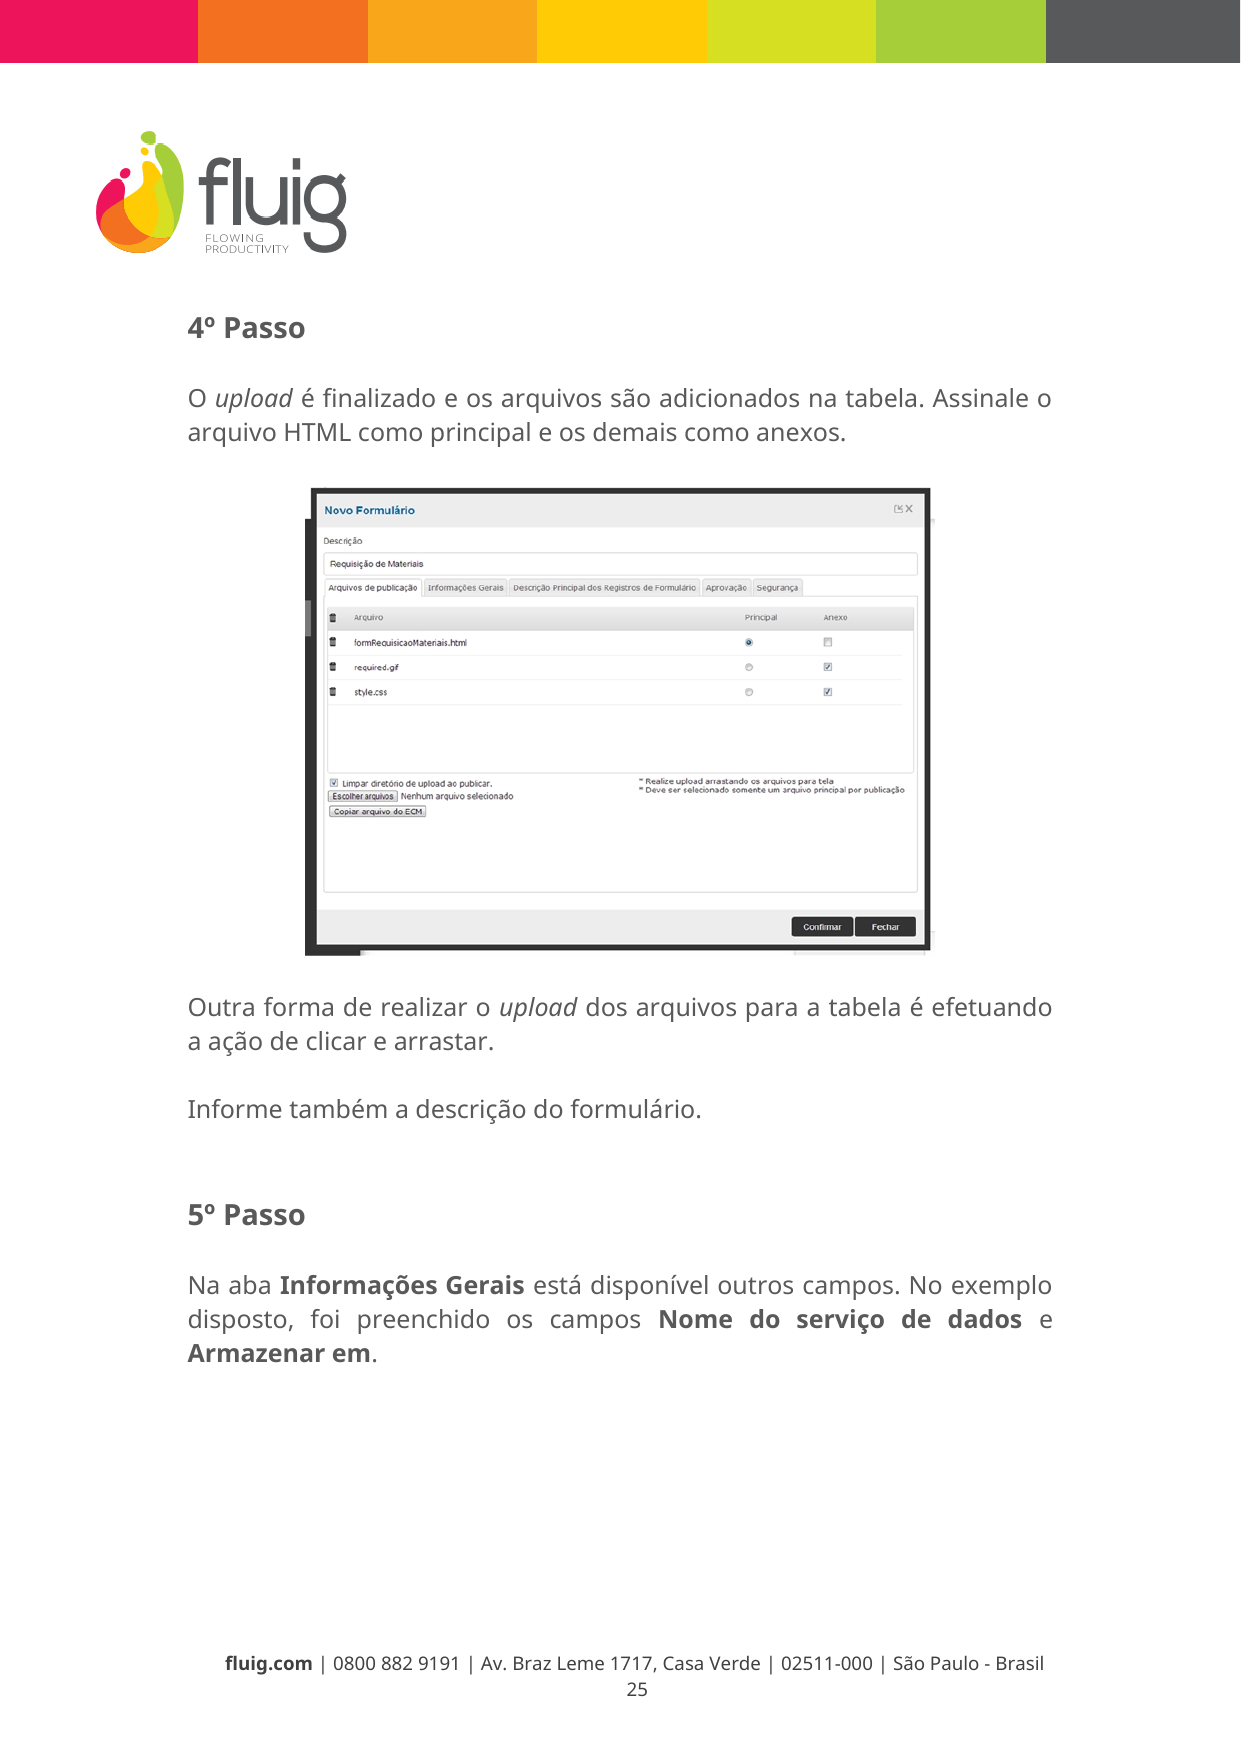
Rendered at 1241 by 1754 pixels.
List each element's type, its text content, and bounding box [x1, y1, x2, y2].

picture [305, 483, 936, 956]
text Informe também a descrição do formulário. [187, 1092, 1053, 1126]
text Outra forma de realizar o upload dos arquivos para a tabela é efetuando a ação de clicar e arrastar. [187, 989, 1053, 1058]
text 4º Passo [187, 307, 1053, 347]
text O upload é finalizado e os arquivos são adicionados na tabela. Assinale o arquivo HTML como principal e os demais como anexos. [187, 381, 1053, 449]
text Na aba Informações Gerais está disponível outros campos. No exemplo disposto, foi preenchido os campos Nome do serviço de dados e Armazenar em. [187, 1268, 1053, 1370]
text 5º Passo [187, 1194, 1053, 1233]
